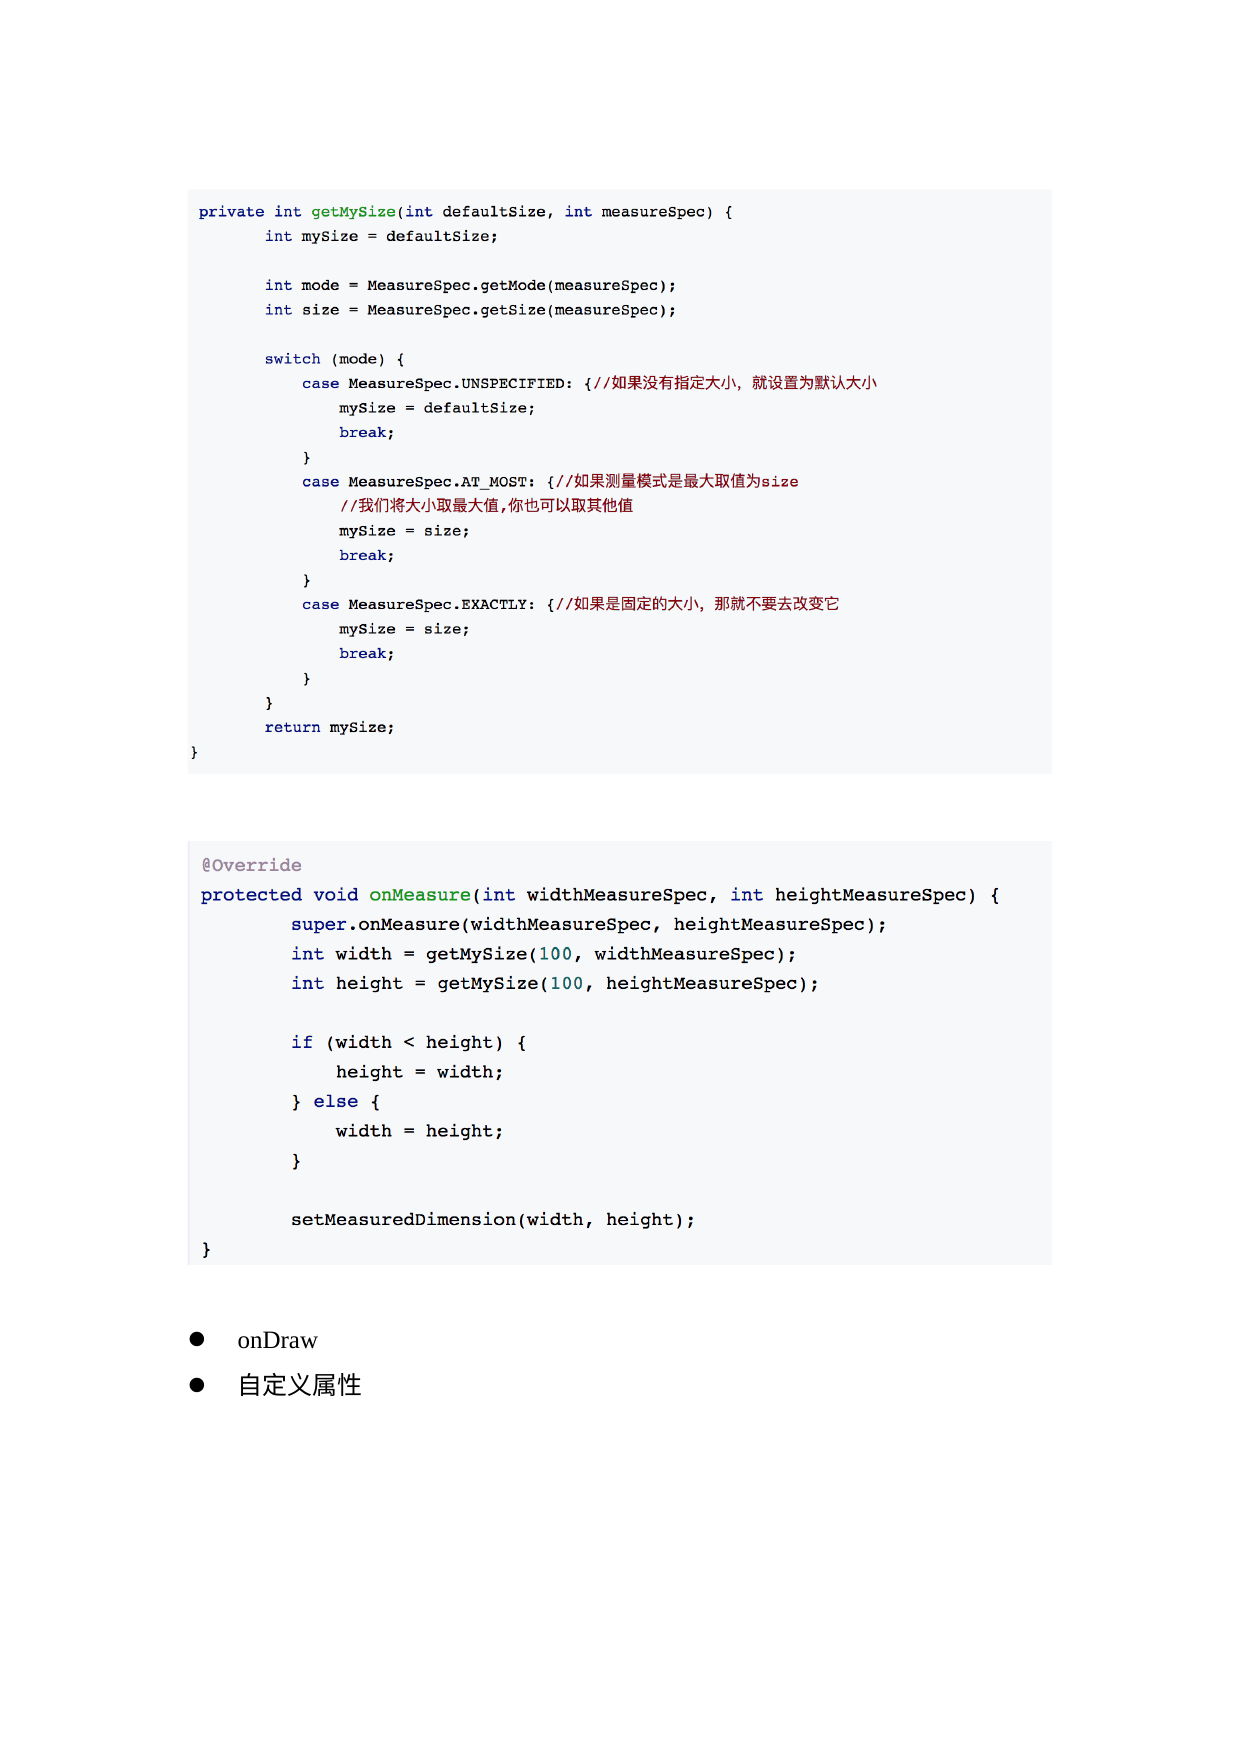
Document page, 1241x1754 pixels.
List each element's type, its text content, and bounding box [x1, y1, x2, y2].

picture [187, 187, 1053, 774]
list onDraw [187, 1318, 1053, 1362]
picture [187, 841, 1053, 1265]
list 自定义属性 [187, 1362, 1053, 1406]
